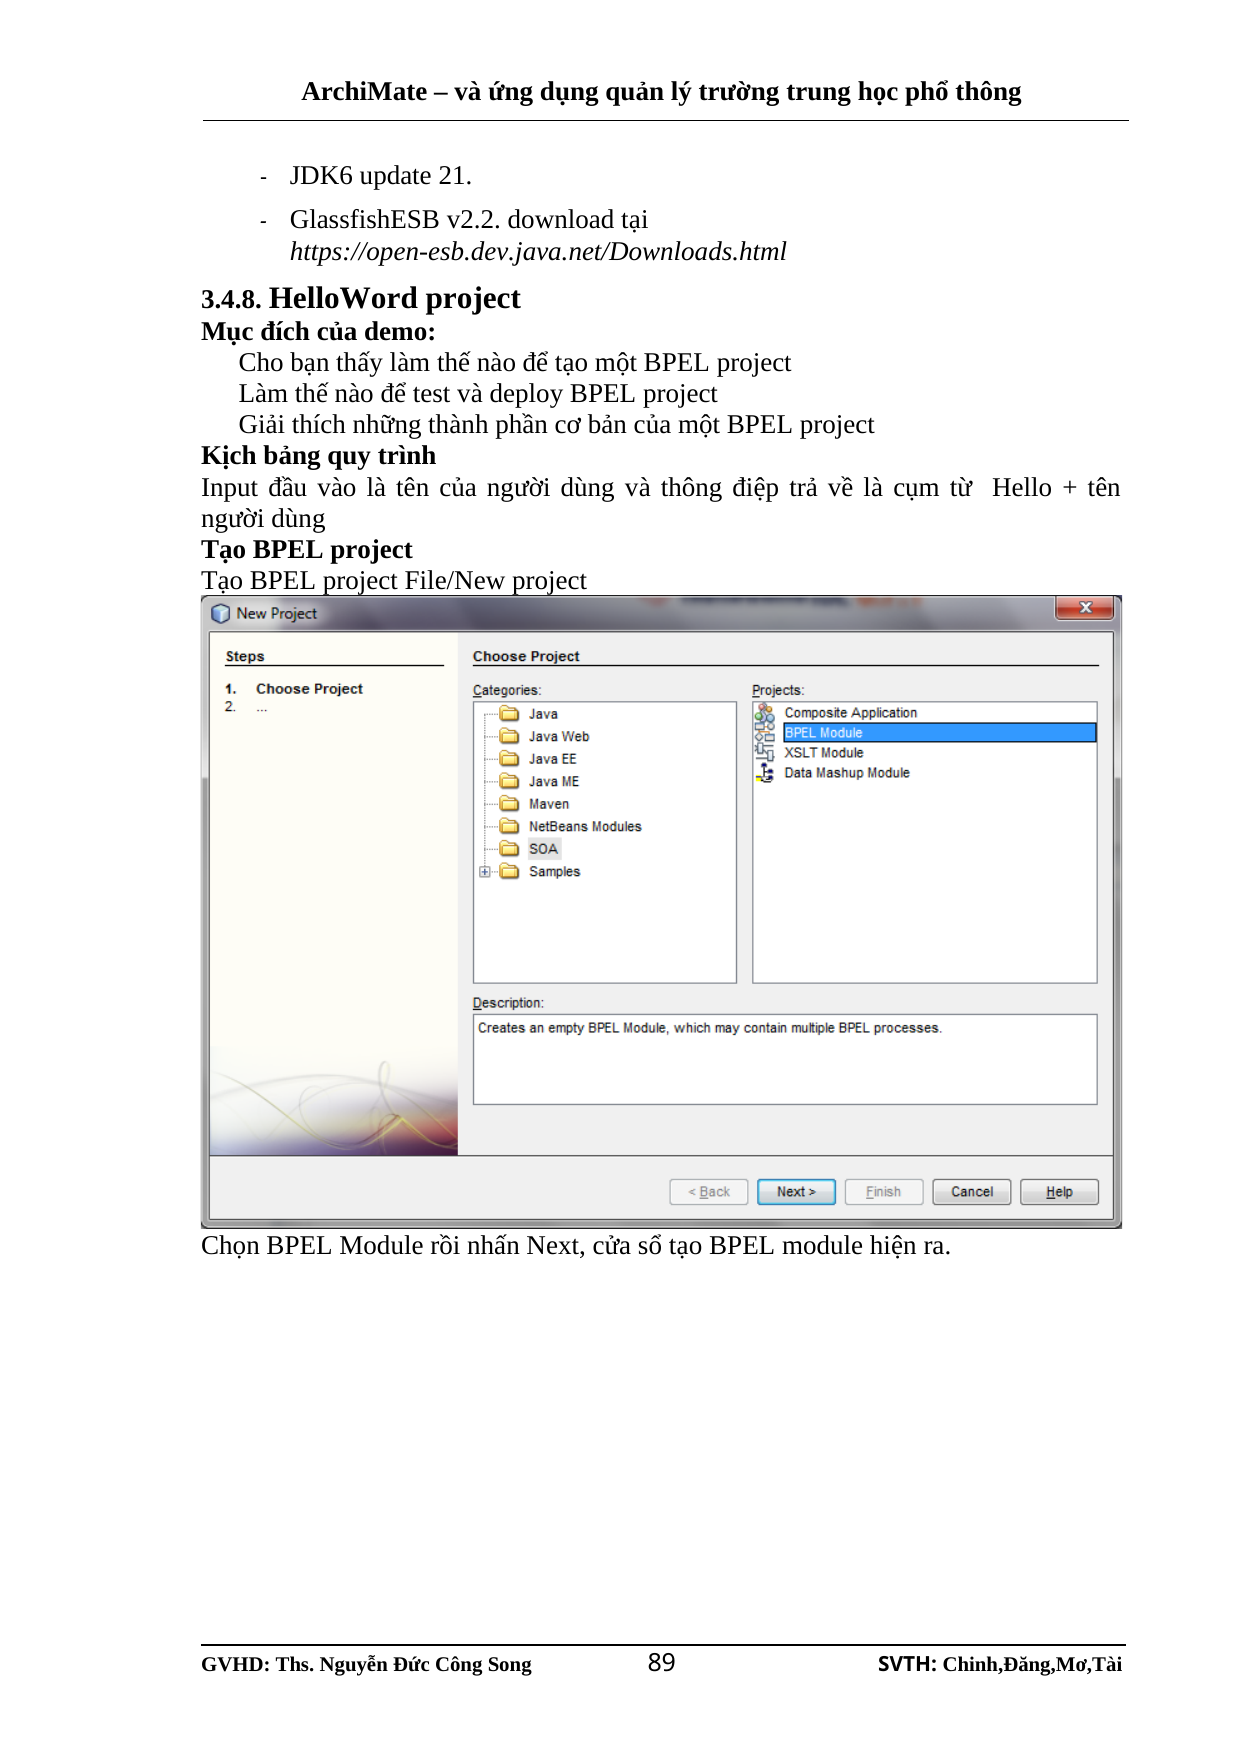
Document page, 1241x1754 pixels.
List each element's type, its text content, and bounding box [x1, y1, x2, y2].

text Kịch bảng quy trình [201, 439, 1122, 471]
list HelloWord project [201, 279, 1122, 315]
text Tạo BPEL project [201, 533, 1122, 564]
text JDK6 update 21. [260, 159, 1122, 191]
text Giải thích những thành phần cơ bản của một BPEL project [238, 408, 1122, 439]
text Mục đích của demo: [201, 315, 1122, 346]
text GlassfishESB v2.2. download tại https://open-esb.dev.java.net/Downloads.html [260, 204, 1122, 266]
text Chọn BPEL Module rồi nhấn Next, cửa sổ tạo BPEL module hiện ra. [201, 1229, 1122, 1260]
text Cho bạn thấy làm thế nào để tạo một BPEL project [238, 346, 1122, 377]
text Input đầu vào là tên của người dùng và thông điệp trả về là cụm từ Hello + tên người dùng [201, 471, 1122, 533]
picture [200, 595, 1123, 1229]
text Tạo BPEL project File/New project [201, 564, 1122, 595]
text Làm thế nào để test và deploy BPEL project [238, 377, 1122, 408]
